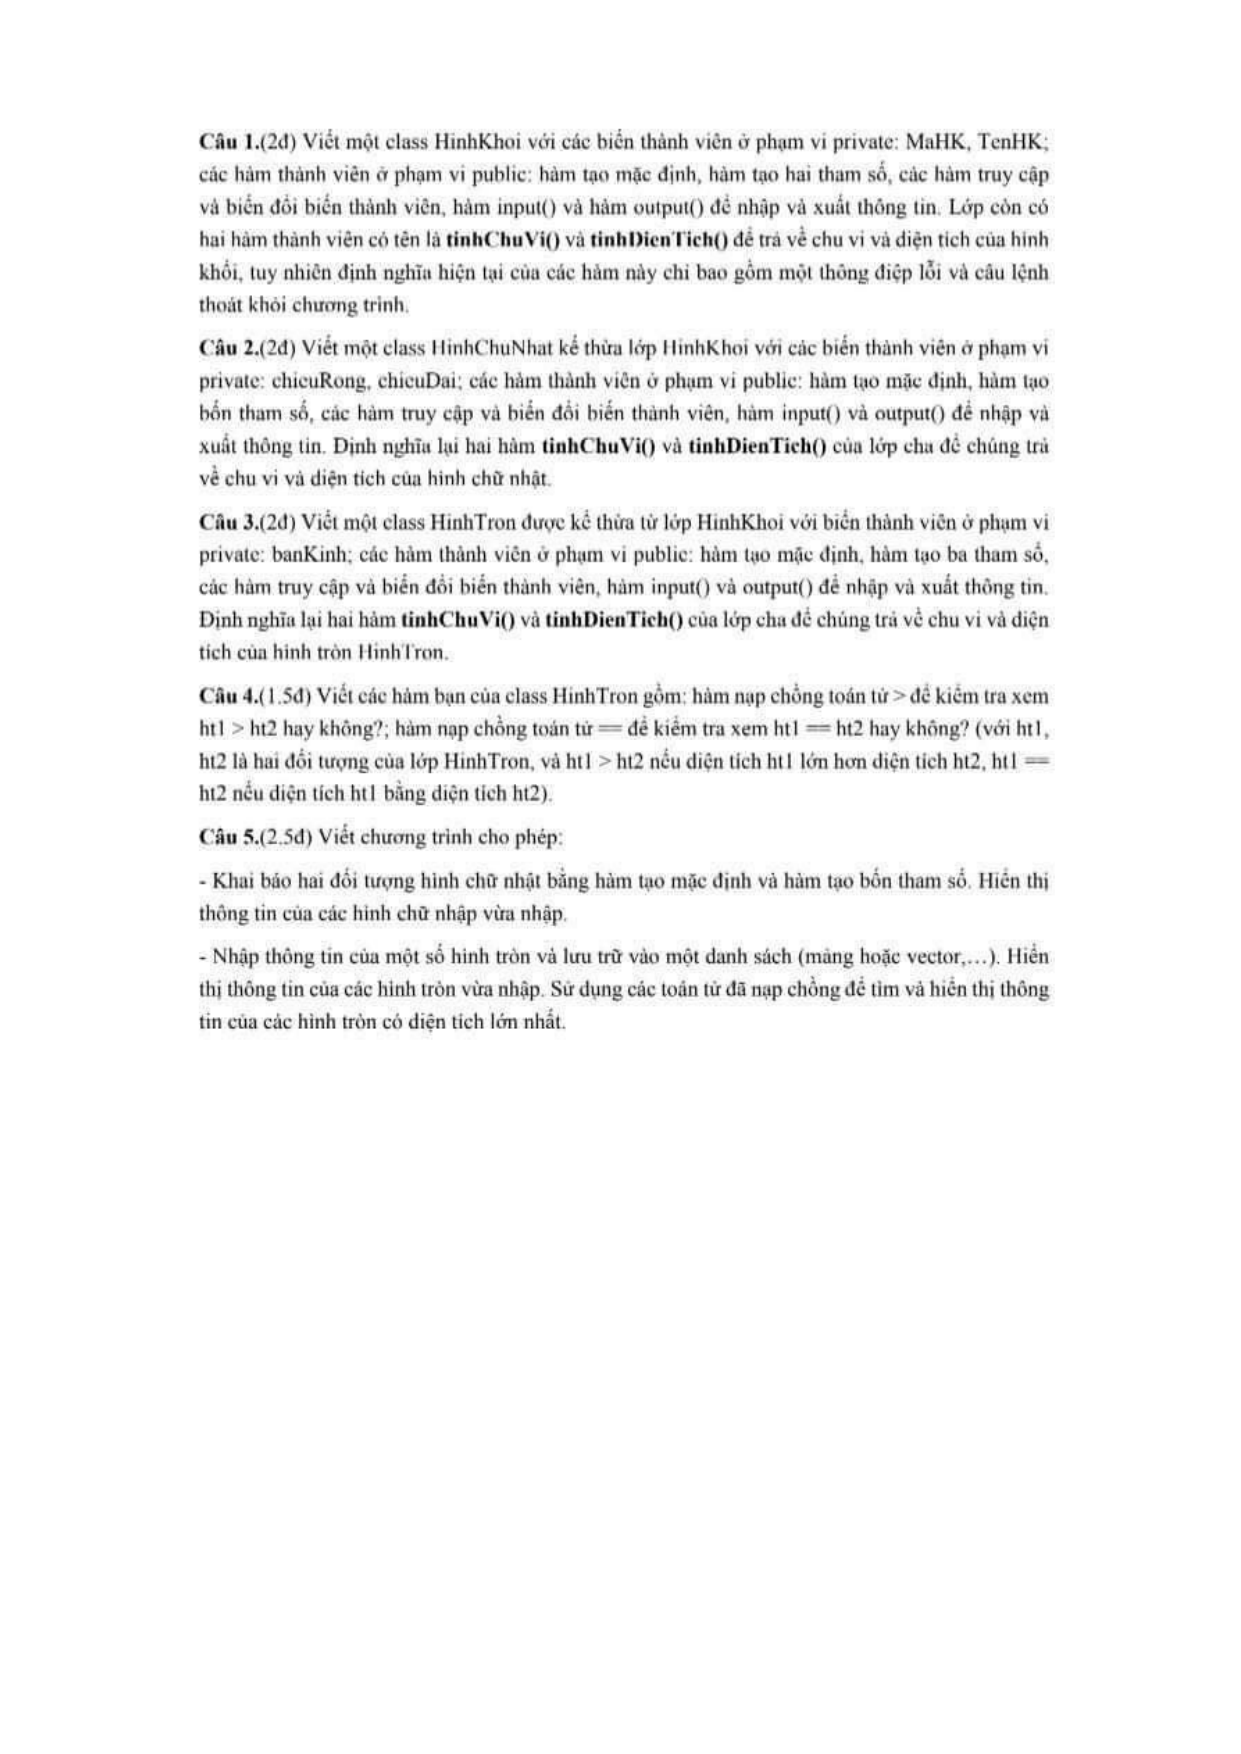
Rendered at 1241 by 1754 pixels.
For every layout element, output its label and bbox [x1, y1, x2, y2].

picture [177, 118, 1123, 1119]
